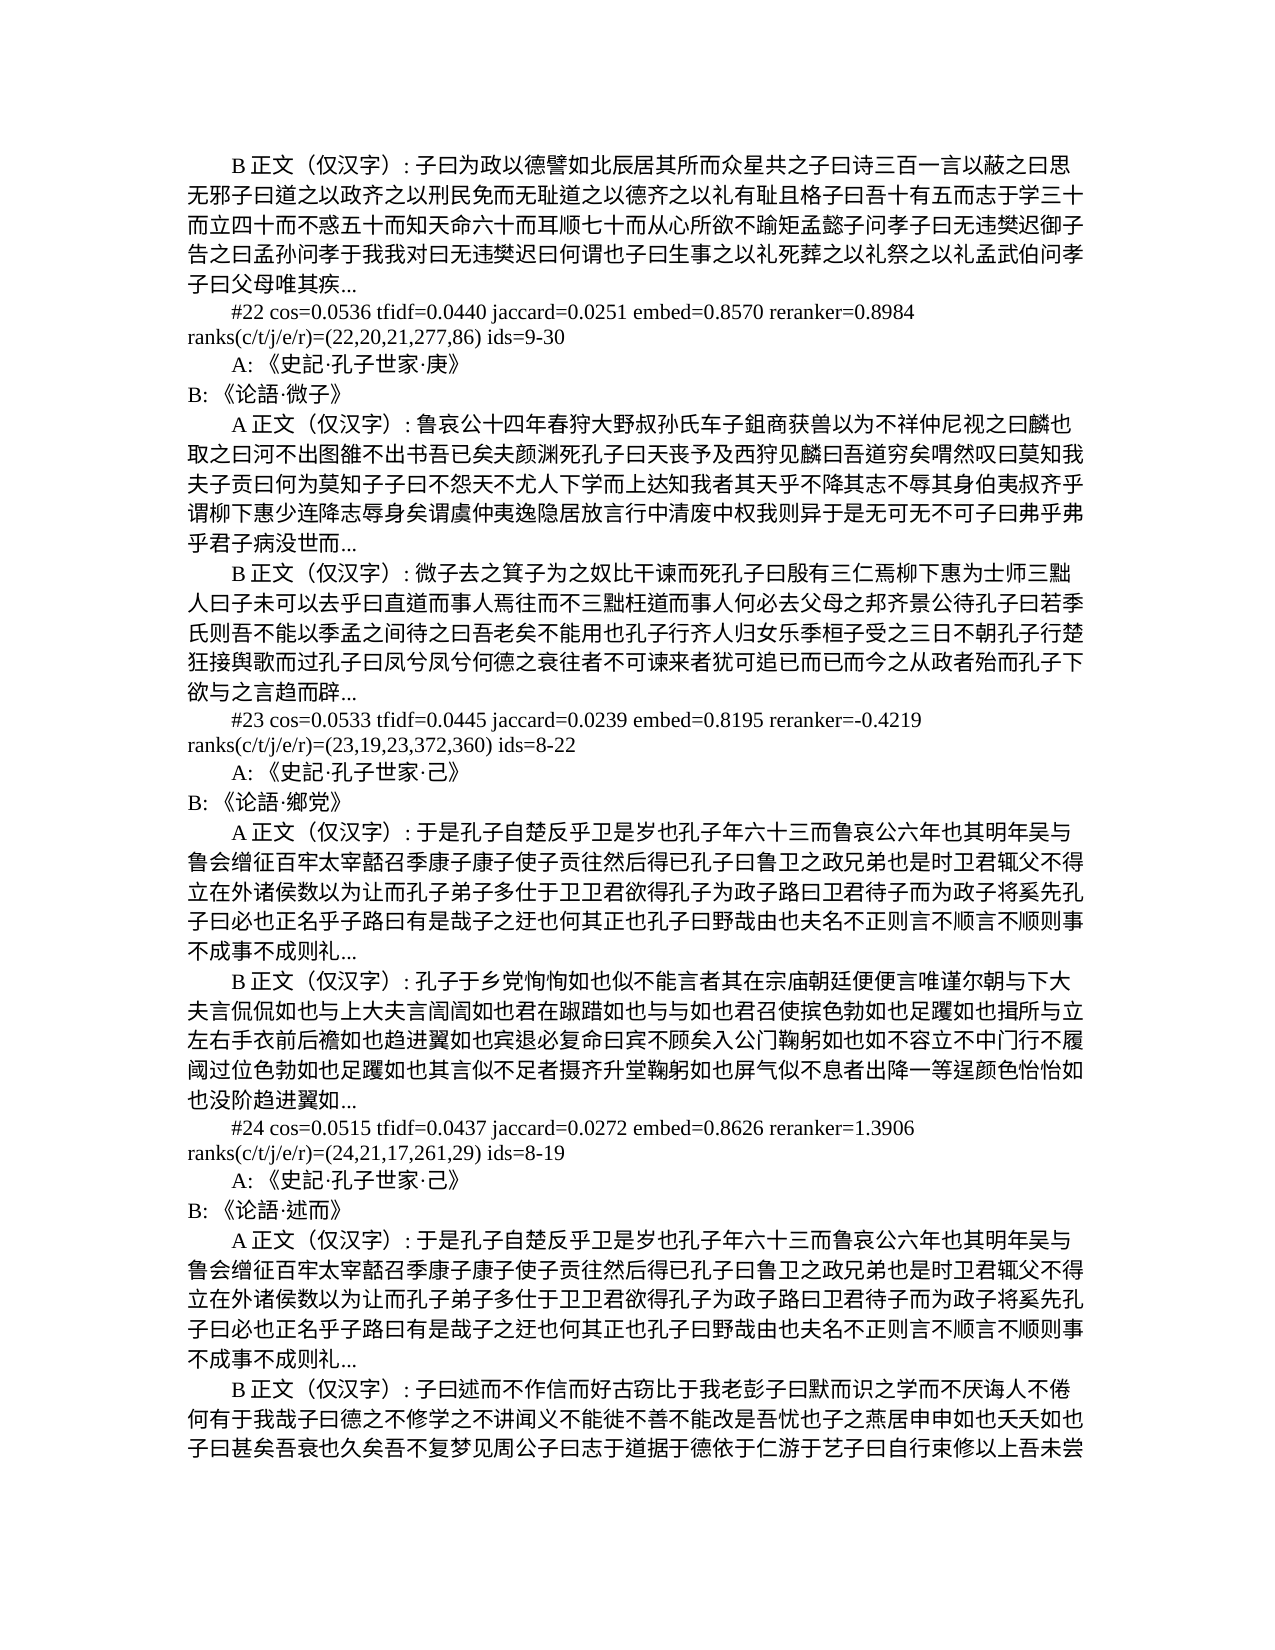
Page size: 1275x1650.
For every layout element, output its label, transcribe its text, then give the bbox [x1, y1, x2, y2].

text B正文（仅汉字）: 微子去之箕子为之奴比干谏而死孔子曰殷有三仁焉柳下惠为士师三黜人曰子未可以去乎曰直道而事人焉往而不三黜枉道而事人何必去父母之邦齐景公待孔子曰若季氏则吾不能以季孟之间待之曰吾老矣不能用也孔子行齐人归女乐季桓子受之三日不朝孔子行楚狂接舆歌而过孔子曰凤兮凤兮何德之衰往者不可谏来者犹可追已而已而今之从政者殆而孔子下欲与之言趋而辟... [187, 558, 1087, 707]
text A正文（仅汉字）: 于是孔子自楚反乎卫是岁也孔子年六十三而鲁哀公六年也其明年吴与鲁会缯征百牢太宰嚭召季康子康子使子贡往然后得已孔子曰鲁卫之政兄弟也是时卫君辄父不得立在外诸侯数以为让而孔子弟子多仕于卫卫君欲得孔子为政子路曰卫君待子而为政子将奚先孔子曰必也正名乎子路曰有是哉子之迂也何其正也孔子曰野哉由也夫名不正则言不顺言不顺则事不成事不成则礼... [187, 1225, 1087, 1374]
text A正文（仅汉字）: 于是孔子自楚反乎卫是岁也孔子年六十三而鲁哀公六年也其明年吴与鲁会缯征百牢太宰嚭召季康子康子使子贡往然后得已孔子曰鲁卫之政兄弟也是时卫君辄父不得立在外诸侯数以为让而孔子弟子多仕于卫卫君欲得孔子为政子路曰卫君待子而为政子将奚先孔子曰必也正名乎子路曰有是哉子之迂也何其正也孔子曰野哉由也夫名不正则言不顺言不顺则事不成事不成则礼... [187, 817, 1087, 966]
text #23 cos=0.0533 tfidf=0.0445 jaccard=0.0239 embed=0.8195 reranker=-0.4219 ranks(c/t/j/e/r)=(23,19,23,372,360) ids=8-22 [187, 707, 1087, 757]
text B正文（仅汉字）: 孔子于乡党恂恂如也似不能言者其在宗庙朝廷便便言唯谨尔朝与下大夫言侃侃如也与上大夫言訚訚如也君在踧踖如也与与如也君召使摈色勃如也足躩如也揖所与立左右手衣前后襜如也趋进翼如也宾退必复命曰宾不顾矣入公门鞠躬如也如不容立不中门行不履阈过位色勃如也足躩如也其言似不足者摄齐升堂鞠躬如也屏气似不息者出降一等逞颜色怡怡如也没阶趋进翼如... [187, 966, 1087, 1115]
text B正文（仅汉字）: 子曰为政以德譬如北辰居其所而众星共之子曰诗三百一言以蔽之曰思无邪子曰道之以政齐之以刑民免而无耻道之以德齐之以礼有耻且格子曰吾十有五而志于学三十而立四十而不惑五十而知天命六十而耳顺七十而从心所欲不踰矩孟懿子问孝子曰无违樊迟御子告之曰孟孙问孝于我我对曰无违樊迟曰何谓也子曰生事之以礼死葬之以礼祭之以礼孟武伯问孝子曰父母唯其疾... [187, 150, 1087, 299]
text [187, 1374, 1087, 1463]
text A: 《史記·孔子世家·庚》 B: 《论語·微子》 [187, 349, 1087, 409]
text A正文（仅汉字）: 鲁哀公十四年春狩大野叔孙氏车子鉏商获兽以为不祥仲尼视之曰麟也取之曰河不出图雒不出书吾已矣夫颜渊死孔子曰天丧予及西狩见麟曰吾道穷矣喟然叹曰莫知我夫子贡曰何为莫知子子曰不怨天不尤人下学而上达知我者其天乎不降其志不辱其身伯夷叔齐乎谓柳下惠少连降志辱身矣谓虞仲夷逸隐居放言行中清废中权我则异于是无可无不可子曰弗乎弗乎君子病没世而... [187, 409, 1087, 558]
text A: 《史記·孔子世家·己》 B: 《论語·鄉党》 [187, 757, 1087, 817]
text A: 《史記·孔子世家·己》 B: 《论語·述而》 [187, 1165, 1087, 1225]
text #22 cos=0.0536 tfidf=0.0440 jaccard=0.0251 embed=0.8570 reranker=0.8984 ranks(c/t/j/e/r)=(22,20,21,277,86) ids=9-30 [187, 299, 1087, 349]
text #24 cos=0.0515 tfidf=0.0437 jaccard=0.0272 embed=0.8626 reranker=1.3906 ranks(c/t/j/e/r)=(24,21,17,261,29) ids=8-19 [187, 1115, 1087, 1165]
